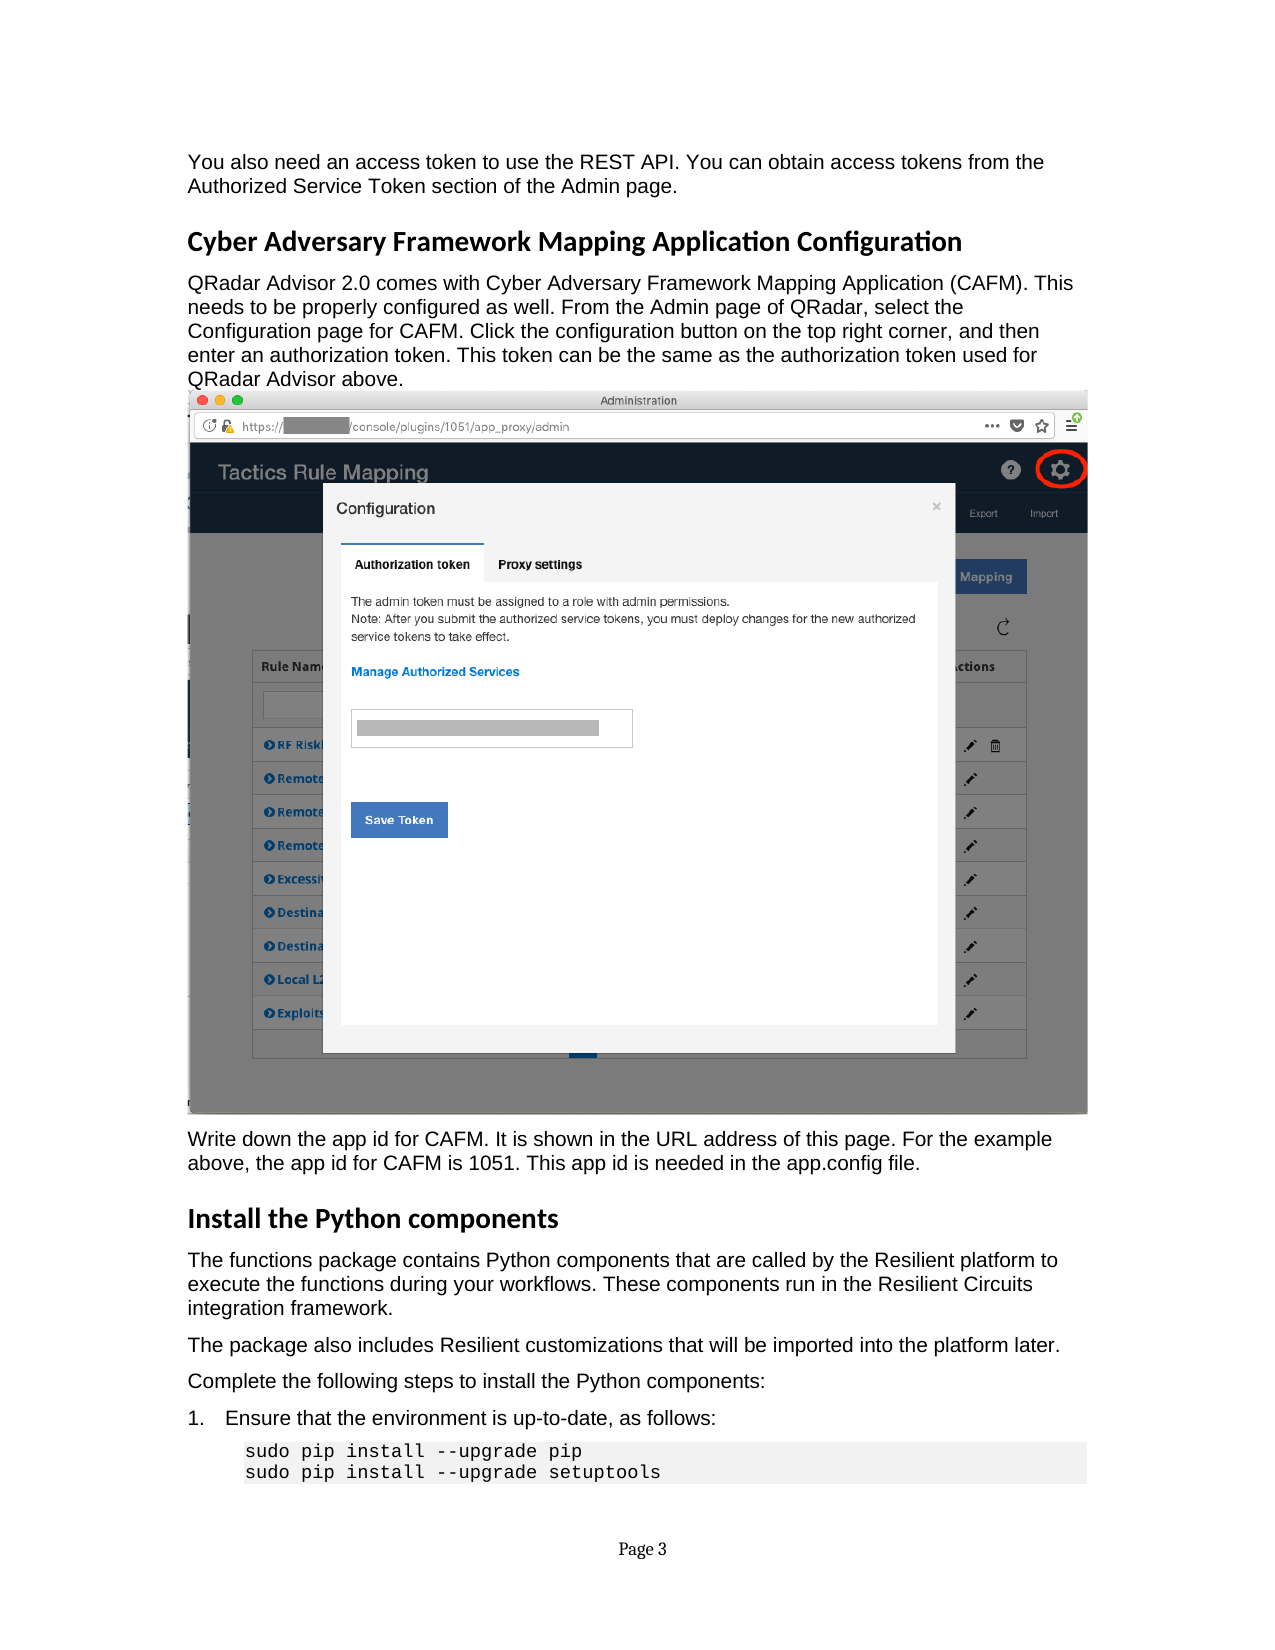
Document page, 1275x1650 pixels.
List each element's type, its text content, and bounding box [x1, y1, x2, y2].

text sudo pip install --upgrade pip [244, 1442, 1087, 1463]
subtitle Cyber Adversary Framework Mapping Application Configuration [187, 223, 1087, 258]
list Ensure that the environment is up-to-date, as follows: [187, 1406, 1087, 1429]
text The package also includes Resilient customizations that will be imported into the platform later. [187, 1333, 1087, 1357]
subtitle Install the Python components [187, 1200, 1087, 1236]
text Complete the following steps to install the Python components: [187, 1369, 1087, 1393]
text sudo pip install --upgrade setuptools [244, 1463, 1087, 1484]
picture [187, 390, 1088, 1115]
text You also need an access token to use the REST API. You can obtain access tokens from the Authorized Service Token section of the Admin page. [187, 150, 1087, 198]
text QRadar Advisor 2.0 comes with Cyber Adversary Framework Mapping Application (CAFM). This needs to be properly configured as well. From the Admin page of QRadar, select the Configuration page for CAFM. Click the configuration button on the top right corner, and then enter an authorization token. This token can be the same as the authorization token used for QRadar Advisor above. [187, 271, 1087, 390]
text The functions package contains Python components that are called by the Resilient platform to execute the functions during your workflows. These components run in the Resilient Circuits integration framework. [187, 1248, 1087, 1320]
text Write down the app id for CAFM. It is shown in the URL address of this page. For the example above, the app id for CAFM is 1051. This app id is needed in the app.config file. [187, 1127, 1087, 1175]
